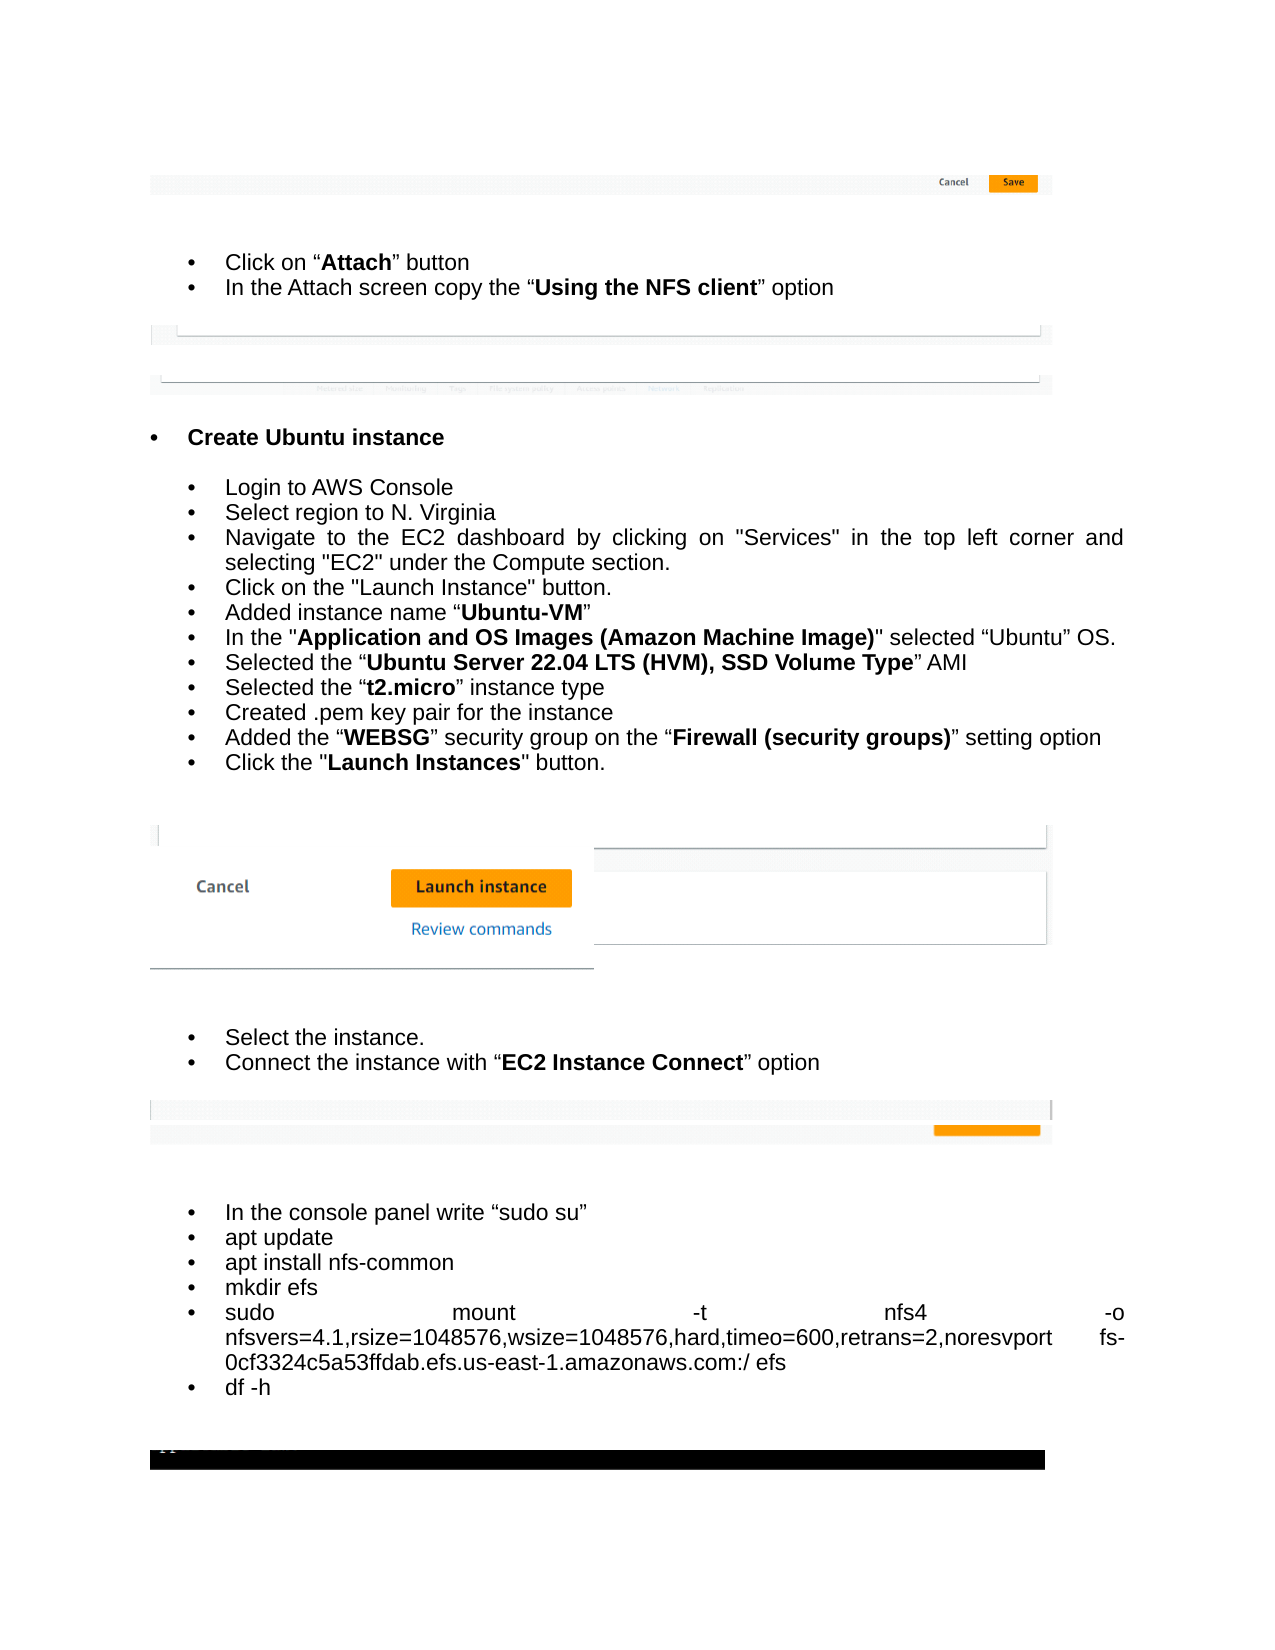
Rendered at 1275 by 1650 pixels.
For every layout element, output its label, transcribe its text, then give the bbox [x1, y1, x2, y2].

list Click the "Launch Instances" button. [187, 750, 1125, 775]
list In the Attach screen copy the “Using the NFS client” option [187, 275, 1125, 300]
list Click on the "Launch Instance" button. [187, 575, 1125, 600]
list Create Ubuntu instance [150, 425, 1125, 450]
list Navigate to the EC2 dashboard by clicking on "Services" in the top left corner and selecting "EC2" under the Compute section. [187, 525, 1125, 575]
list Connect the instance with “EC2 Instance Connect” option [187, 1050, 1125, 1075]
list mkdir efs [187, 1275, 1125, 1300]
list Select region to N. Virginia [187, 500, 1125, 525]
list sudo mount -t nfs4 -o nfsvers=4.1,rsize=1048576,wsize=1048576,hard,timeo=600,retrans=2,noresvport fs-0cf3324c5a53ffdab.efs.us-east-1.amazonaws.com:/ efs [187, 1300, 1125, 1375]
list df -h [187, 1375, 1125, 1400]
list Created .pem key pair for the instance [187, 700, 1125, 725]
list In the "Application and OS Images (Amazon Machine Image)" selected “Ubuntu” OS. [187, 625, 1125, 650]
list Selected the “t2.micro” instance type [187, 675, 1125, 700]
list In the console panel write “sudo su” [187, 1200, 1125, 1225]
list Login to AWS Console [187, 475, 1125, 500]
list Click on “Attach” button [187, 250, 1125, 275]
list Select the instance. [187, 1025, 1125, 1050]
list Added the “WEBSG” security group on the “Firewall (security groups)” setting option [187, 725, 1125, 750]
list apt update [187, 1225, 1125, 1250]
list apt install nfs-common [187, 1250, 1125, 1275]
list Added instance name “Ubuntu-VM” [187, 600, 1125, 625]
list Selected the “Ubuntu Server 22.04 LTS (HVM), SSD Volume Type” AMI [187, 650, 1125, 675]
